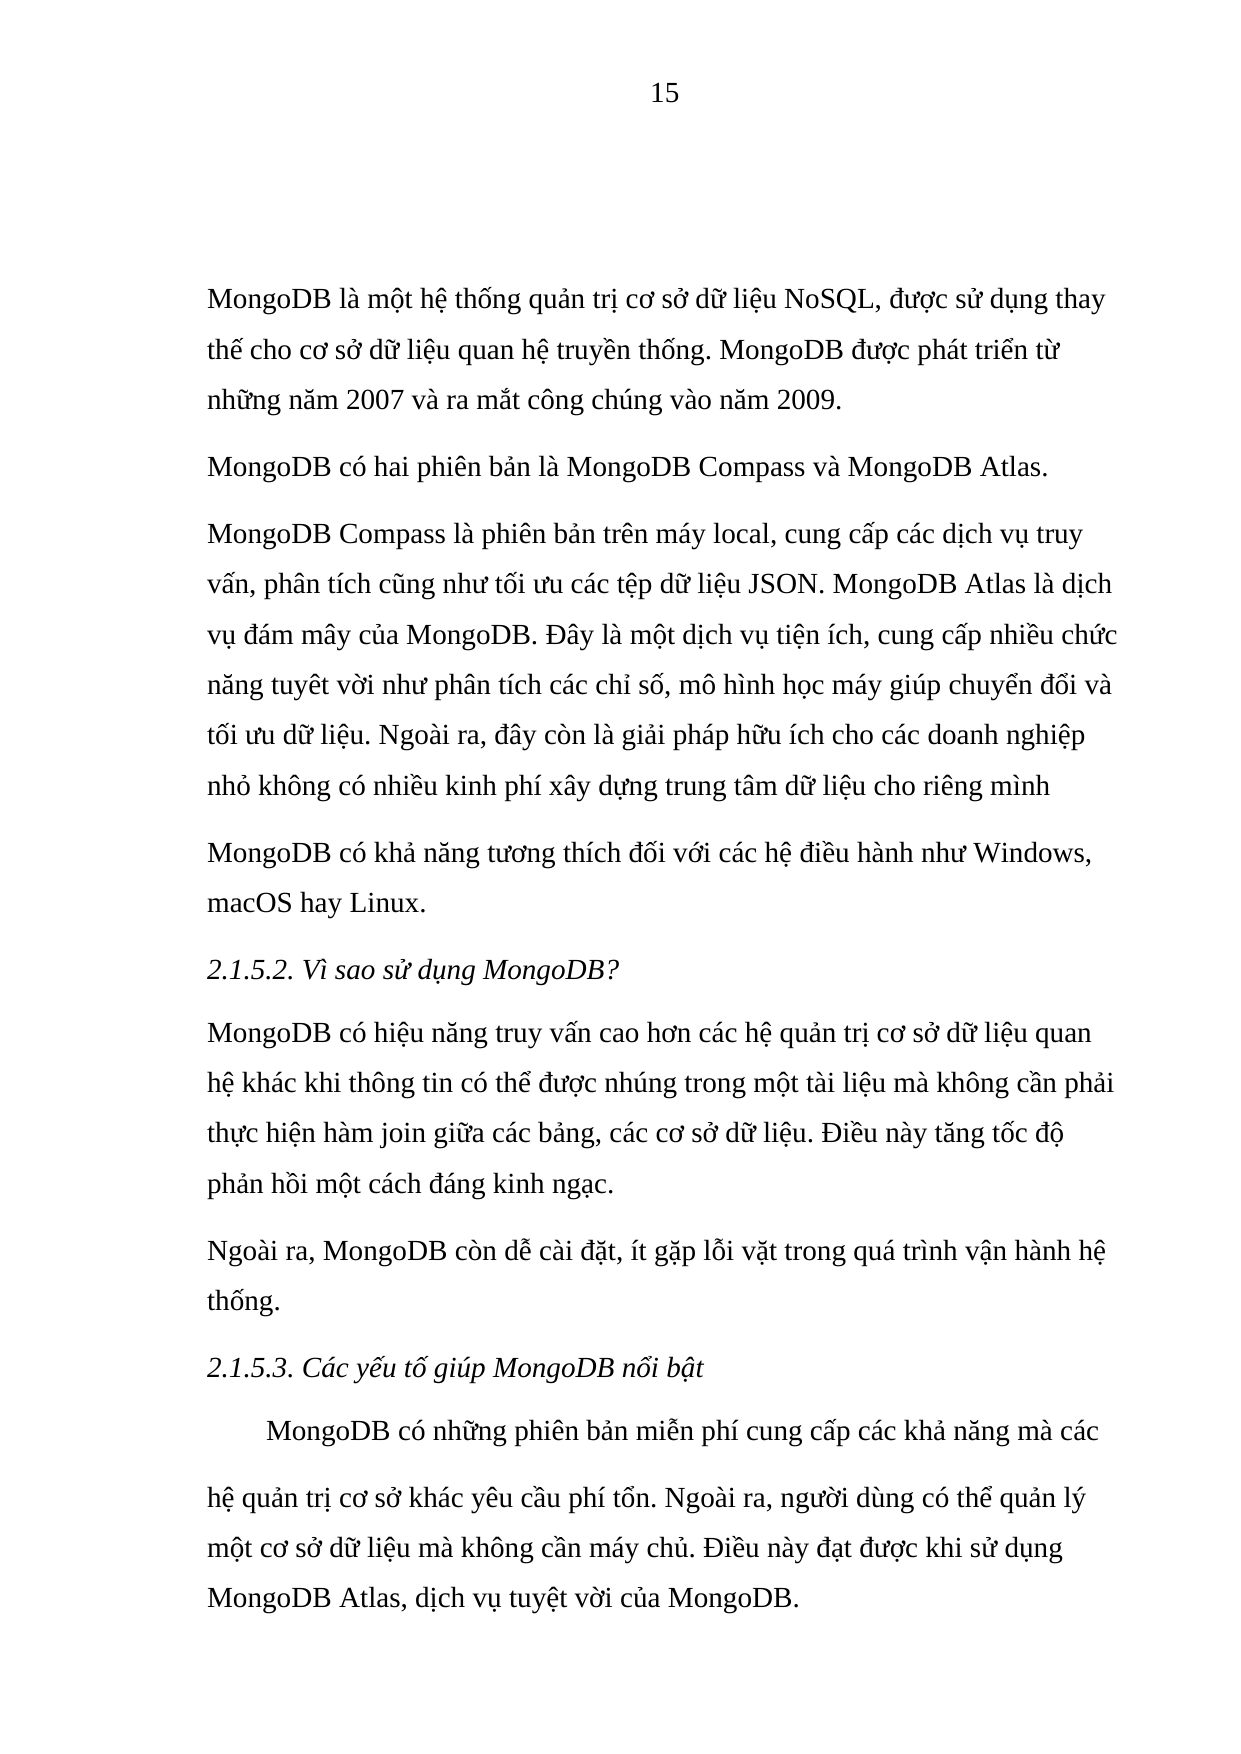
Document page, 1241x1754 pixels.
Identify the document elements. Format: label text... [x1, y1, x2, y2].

text MongoDB có hiệu năng truy vấn cao hơn các hệ quản trị cơ sở dữ liệu quan hệ khác khi thông tin có thể được nhúng trong một tài liệu mà không cần phải thực hiện hàm join giữa các bảng, các cơ sở dữ liệu. Điều này tăng tốc độ phản hồi một cách đáng kinh ngạc. [207, 1015, 1122, 1199]
text MongoDB là một hệ thống quản trị cơ sở dữ liệu NoSQL, được sử dụng thay thế cho cơ sở dữ liệu quan hệ truyền thống. MongoDB được phát triển từ những năm 2007 và ra mắt công chúng vào năm 2009. [207, 282, 1122, 416]
text Ngoài ra, MongoDB còn dễ cài đặt, ít gặp lỗi vặt trong quá trình vận hành hệ thống. [207, 1233, 1122, 1317]
text MongoDB có khả năng tương thích đối với các hệ điều hành như Windows, macOS hay Linux. [207, 835, 1122, 919]
text MongoDB có những phiên bản miễn phí cung cấp các khả năng mà các [266, 1413, 1122, 1446]
subtitle Vì sao sử dụng MongoDB? [207, 952, 1122, 986]
text MongoDB Compass là phiên bản trên máy local, cung cấp các dịch vụ truy vấn, phân tích cũng như tối ưu các tệp dữ liệu JSON. MongoDB Atlas là dịch vụ đám mây của MongoDB. Đây là một dịch vụ tiện ích, cung cấp nhiều chức năng tuyêt vời như phân tích các chỉ số, mô hình học máy giúp chuyển đổi và tối ưu dữ liệu. Ngoài ra, đây còn là giải pháp hữu ích cho các doanh nghiệp nhỏ không có nhiều kinh phí xây dựng trung tâm dữ liệu cho riêng mình [207, 516, 1122, 801]
text hệ quản trị cơ sở khác yêu cầu phí tổn. Ngoài ra, người dùng có thể quản lý một cơ sở dữ liệu mà không cần máy chủ. Điều này đạt được khi sử dụng MongoDB Atlas, dịch vụ tuyệt vời của MongoDB. [207, 1480, 1122, 1614]
subtitle Các yếu tố giúp MongoDB nổi bật [207, 1350, 1122, 1384]
text MongoDB có hai phiên bản là MongoDB Compass và MongoDB Atlas. [207, 449, 1122, 483]
